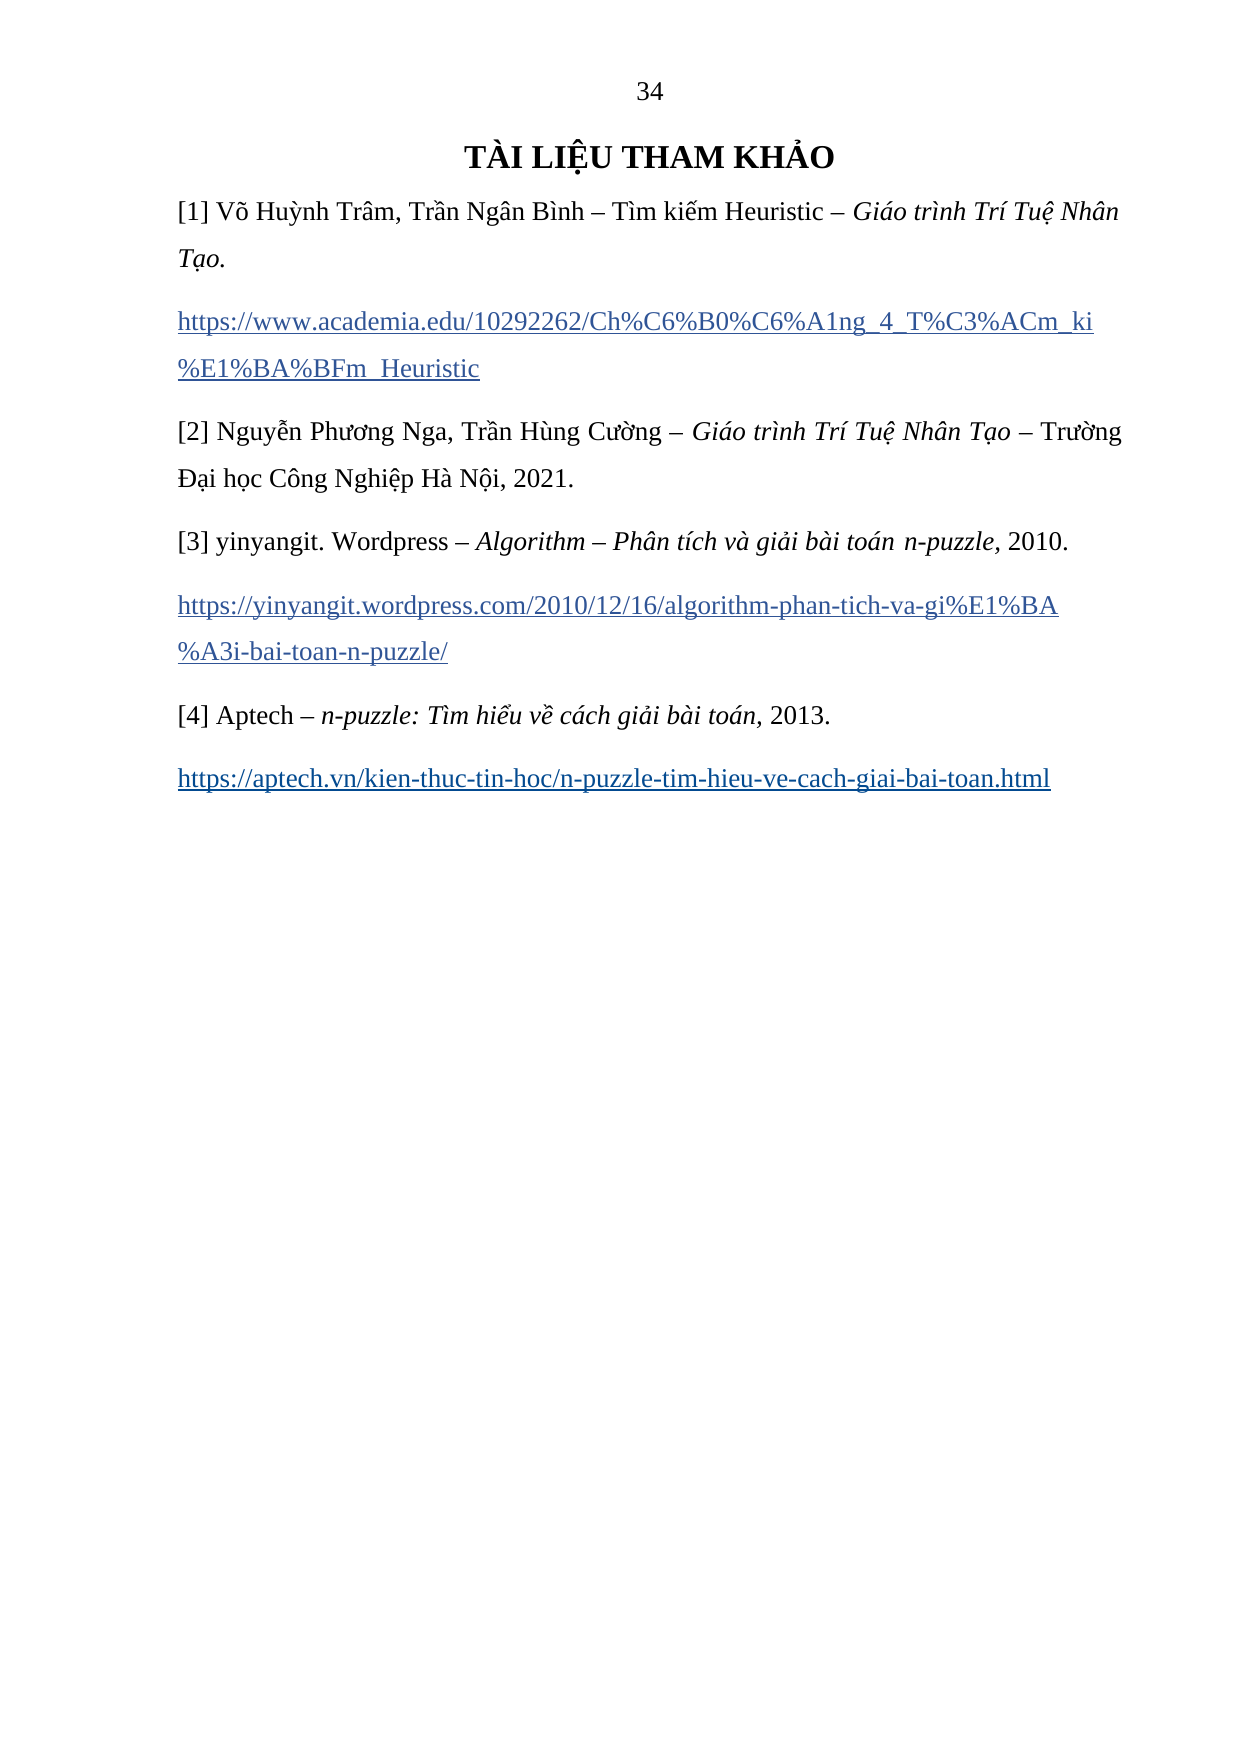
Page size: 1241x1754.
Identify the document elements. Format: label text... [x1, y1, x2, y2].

text [2] Nguyễn Phương Nga, Trần Hùng Cường – Giáo trình Trí Tuệ Nhân Tạo – Trường Đại học Công Nghiệp Hà Nội, 2021. [177, 415, 1122, 493]
text [4] Aptech – n-puzzle: Tìm hiểu về cách giải bài toán, 2013. [177, 699, 1122, 730]
text https://aptech.vn/kien-thuc-tin-hoc/n-puzzle-tim-hieu-ve-cach-giai-bai-toan.html [177, 762, 1122, 793]
text [1] Võ Huỳnh Trâm, Trần Ngân Bình – Tìm kiếm Heuristic – Giáo trình Trí Tuệ Nhân Tạo. [177, 195, 1122, 273]
text https://www.academia.edu/10292262/Ch%C6%B0%C6%A1ng_4_T%C3%ACm_ki%E1%BA%BFm_Heuristic [177, 305, 1122, 383]
text https://yinyangit.wordpress.com/2010/12/16/algorithm-phan-tich-va-gi%E1%BA%A3i-bai-toan-n-puzzle/ [177, 589, 1122, 667]
text [3] yinyangit. Wordpress – Algorithm – Phân tích và giải bài toán n-puzzle, 2010. [177, 525, 1122, 557]
subtitle TÀI LIỆU THAM KHẢO [177, 137, 1122, 176]
